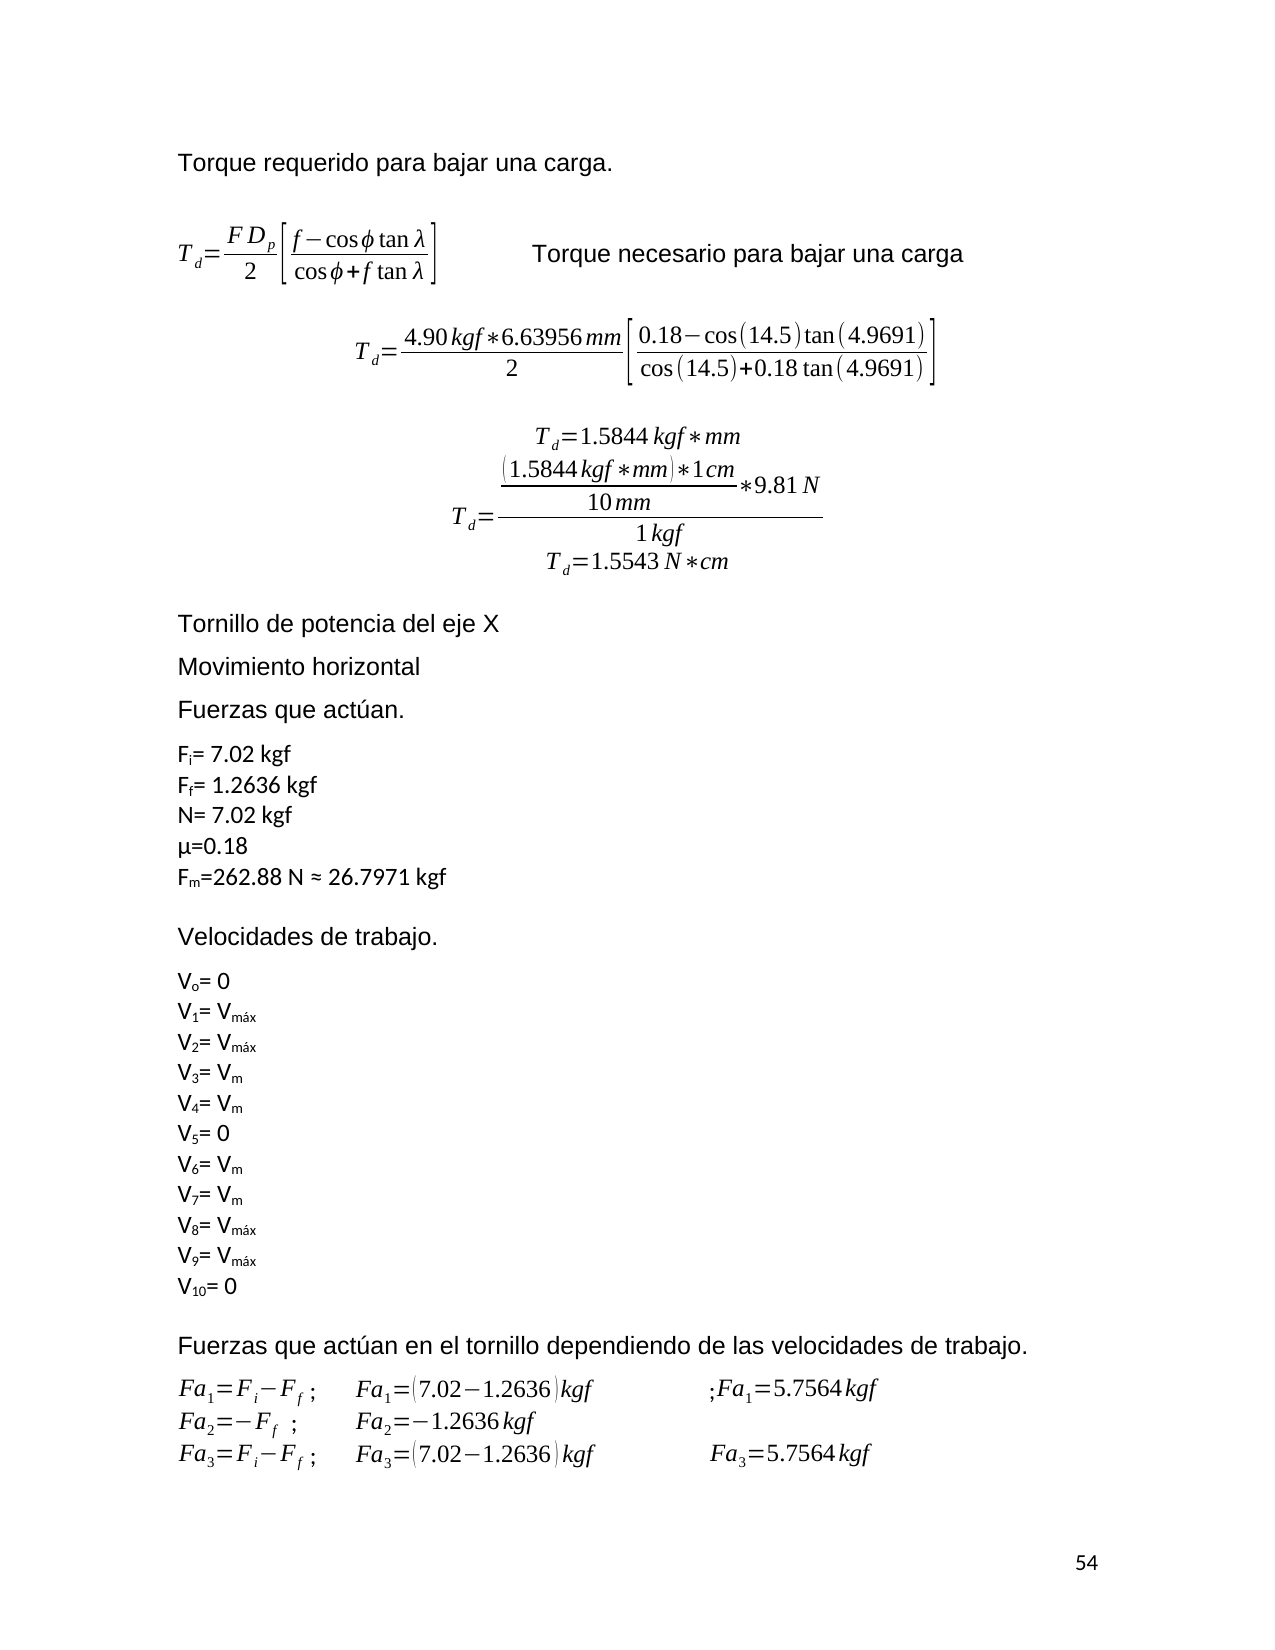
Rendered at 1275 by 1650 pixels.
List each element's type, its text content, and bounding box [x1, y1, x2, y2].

text Vo= 0 [177, 965, 1098, 995]
text V1= Vmáx [177, 995, 1098, 1026]
text V9= Vmáx [177, 1239, 1098, 1270]
text ; ; [177, 1374, 1098, 1407]
text Fuerzas que actúan en el tornillo dependiendo de las velocidades de trabajo. [177, 1331, 1098, 1360]
text V3= Vm [177, 1056, 1098, 1087]
text µ=0.18 [177, 830, 1098, 861]
text Movimiento horizontal [177, 652, 1098, 681]
text V6= Vm [177, 1148, 1098, 1178]
text Torque necesario para bajar una carga [177, 221, 1098, 287]
text V4= Vm [177, 1087, 1098, 1117]
text V7= Vm [177, 1178, 1098, 1209]
text V2= Vmáx [177, 1026, 1098, 1056]
text V10= 0 [177, 1270, 1098, 1301]
text V8= Vmáx [177, 1209, 1098, 1239]
text ; [177, 1407, 1098, 1439]
text N= 7.02 kgf [177, 800, 1098, 830]
text Fuerzas que actúan. [177, 696, 1098, 724]
text Velocidades de trabajo. [177, 922, 1098, 951]
text Ff= 1.2636 kgf [177, 769, 1098, 800]
text V5= 0 [177, 1117, 1098, 1148]
text ; [177, 1439, 1098, 1472]
text Tornillo de potencia del eje X [177, 609, 1098, 638]
text Fm=262.88 N ≈ 26.7971 kgf [177, 861, 1098, 891]
text Torque requerido para bajar una carga. [177, 148, 1098, 176]
text Fi= 7.02 kgf [177, 739, 1098, 769]
